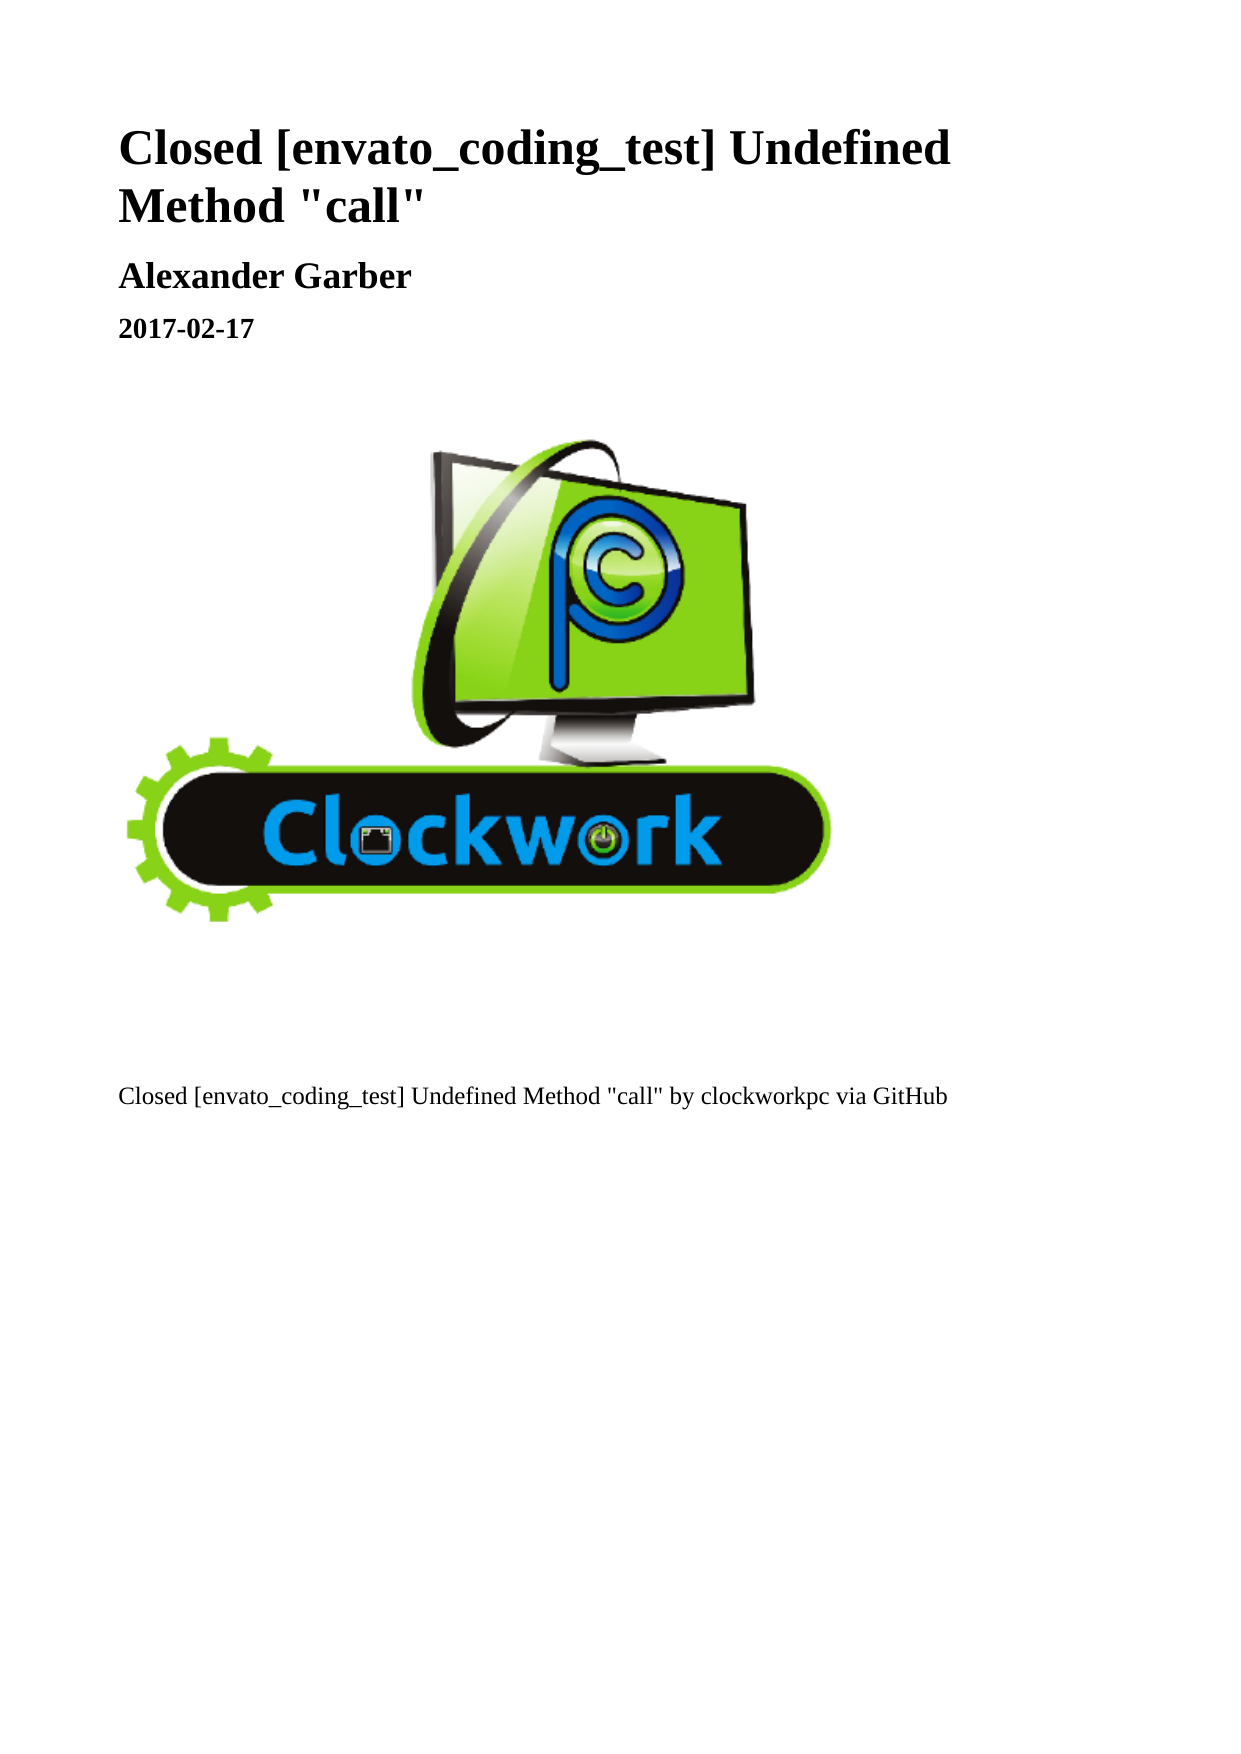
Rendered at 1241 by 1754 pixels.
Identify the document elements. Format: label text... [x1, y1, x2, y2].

picture [118, 357, 837, 1077]
subtitle Closed [envato_coding_test] Undefined Method "call" [118, 118, 1122, 233]
subtitle 2017-02-17 [118, 312, 1122, 345]
text Closed [envato_coding_test] Undefined Method "call" by clockworkpc via GitHub [118, 1081, 1122, 1109]
subtitle Alexander Garber [118, 254, 1122, 297]
